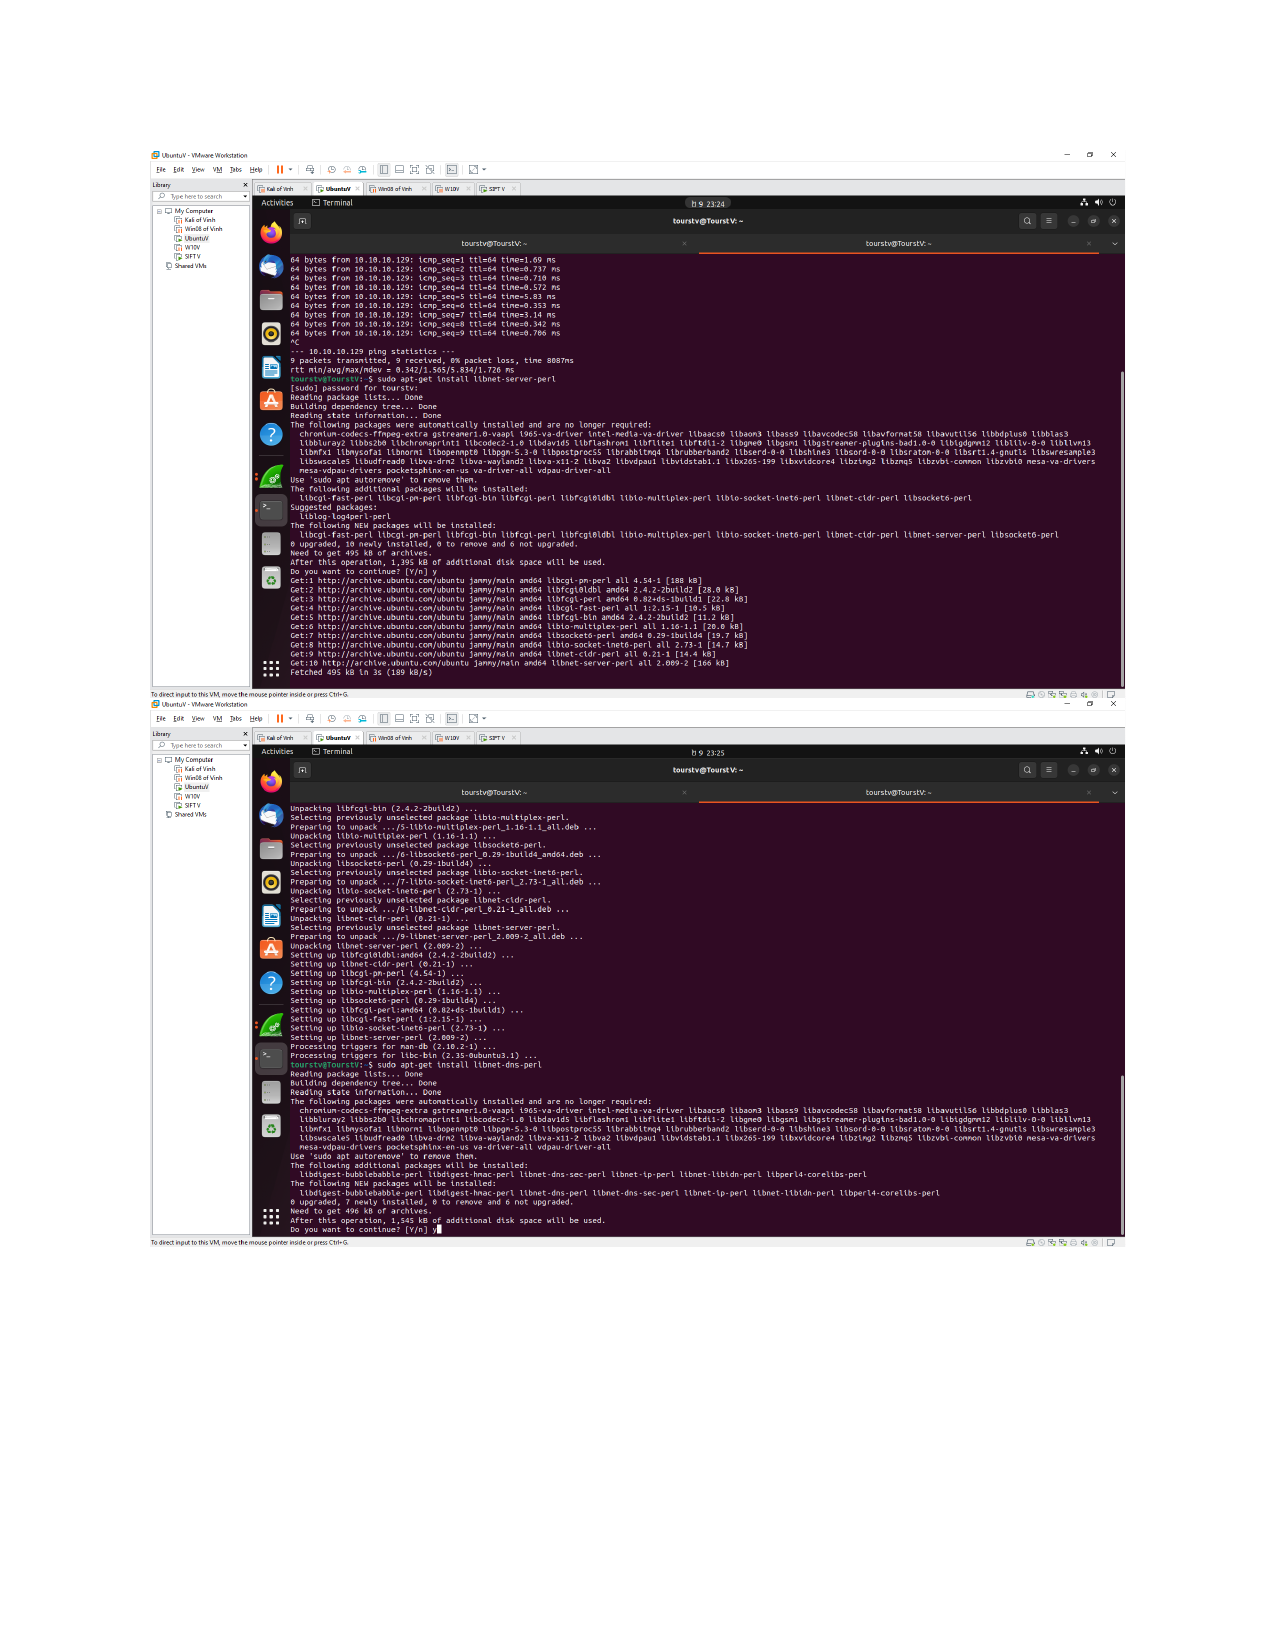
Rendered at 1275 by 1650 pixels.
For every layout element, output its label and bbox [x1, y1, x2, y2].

picture [150, 150, 1125, 1247]
